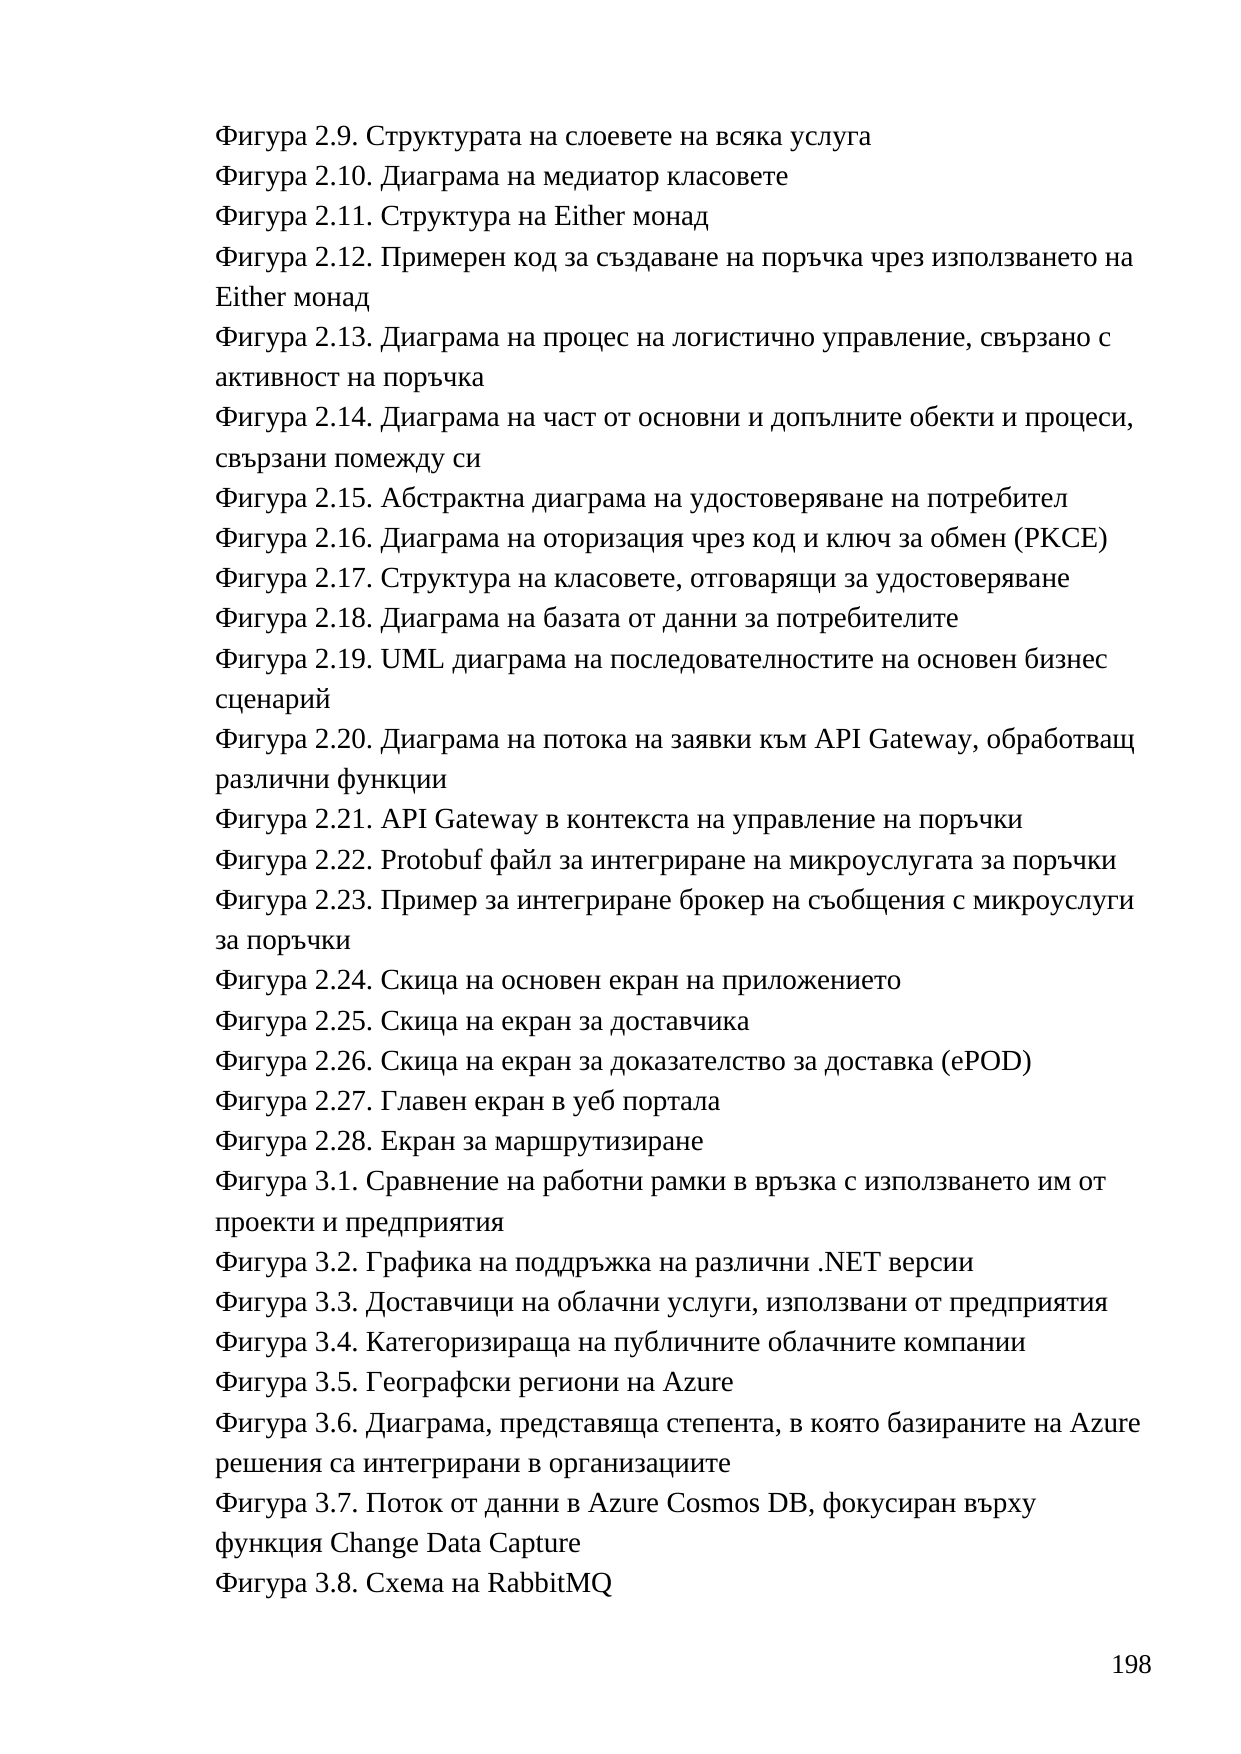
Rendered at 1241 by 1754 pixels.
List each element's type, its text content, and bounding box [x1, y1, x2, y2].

text Фигура 2.12. Примерен код за създаване на поръчка чрез използването на Either монад [215, 239, 1152, 312]
text Фигура 3.3. Доставчици на облачни услуги, използвани от предприятия [215, 1284, 1152, 1318]
text Фигура 2.23. Пример за интегриране брокер на съобщения с микроуслуги за поръчки [215, 882, 1152, 956]
text Фигура 2.21. API Gateway в контекста на управление на поръчки [215, 802, 1152, 835]
text Фигура 2.13. Диаграма на процес на логистично управление, свързано с активност на поръчка [215, 319, 1152, 393]
text Фигура 2.27. Главен екран в уеб портала [215, 1083, 1152, 1117]
text Фигура 3.6. Диаграма, представяща степента, в която базираните на Azure решения са интегрирани в организациите [215, 1405, 1152, 1478]
text Фигура 2.10. Диаграма на медиатор класовете [215, 158, 1152, 192]
text Фигура 3.2. Графика на поддръжка на различни .NET версии [215, 1244, 1152, 1277]
text Фигура 2.16. Диаграма на оторизация чрез код и ключ за обмен (PKCE) [215, 520, 1152, 554]
text Фигура 2.15. Абстрактна диаграма на удостоверяване на потребител [215, 480, 1152, 513]
text Фигура 2.19. UML диаграма на последователностите на основен бизнес сценарий [215, 641, 1152, 714]
text Фигура 2.24. Скица на основен екран на приложението [215, 962, 1152, 996]
text Фигура 3.8. Схема на RabbitMQ [215, 1566, 1152, 1599]
text Фигура 3.1. Сравнение на работни рамки в връзка с използването им от проекти и предприятия [215, 1163, 1152, 1237]
text Фигура 2.28. Екран за маршрутизиране [215, 1123, 1152, 1157]
text Фигура 3.4. Категоризираща на публичните облачните компании [215, 1324, 1152, 1358]
text Фигура 2.11. Структура на Either монад [215, 198, 1152, 232]
text Фигура 2.25. Скица на екран за доставчика [215, 1003, 1152, 1036]
text Фигура 3.5. Географски региони на Azure [215, 1364, 1152, 1398]
text Фигура 2.17. Структура на класовете, отговарящи за удостоверяване [215, 560, 1152, 594]
text Фигура 2.18. Диаграма на базата от данни за потребителите [215, 601, 1152, 634]
text Фигура 2.9. Структурата на слоевете на всяка услуга [215, 118, 1152, 152]
text Фигура 3.7. Поток от данни в Azure Cosmos DB, фокусиран върху функция Change Data Capture [215, 1485, 1152, 1559]
text Фигура 2.20. Диаграма на потока на заявки към API Gateway, обработващ различни функции [215, 721, 1152, 795]
text Фигура 2.22. Protobuf файл за интегриране на микроуслугата за поръчки [215, 842, 1152, 875]
text Фигура 2.26. Скица на екран за доказателство за доставка (ePOD) [215, 1043, 1152, 1076]
text Фигура 2.14. Диаграма на част от основни и допълните обекти и процеси, свързани помежду си [215, 399, 1152, 473]
